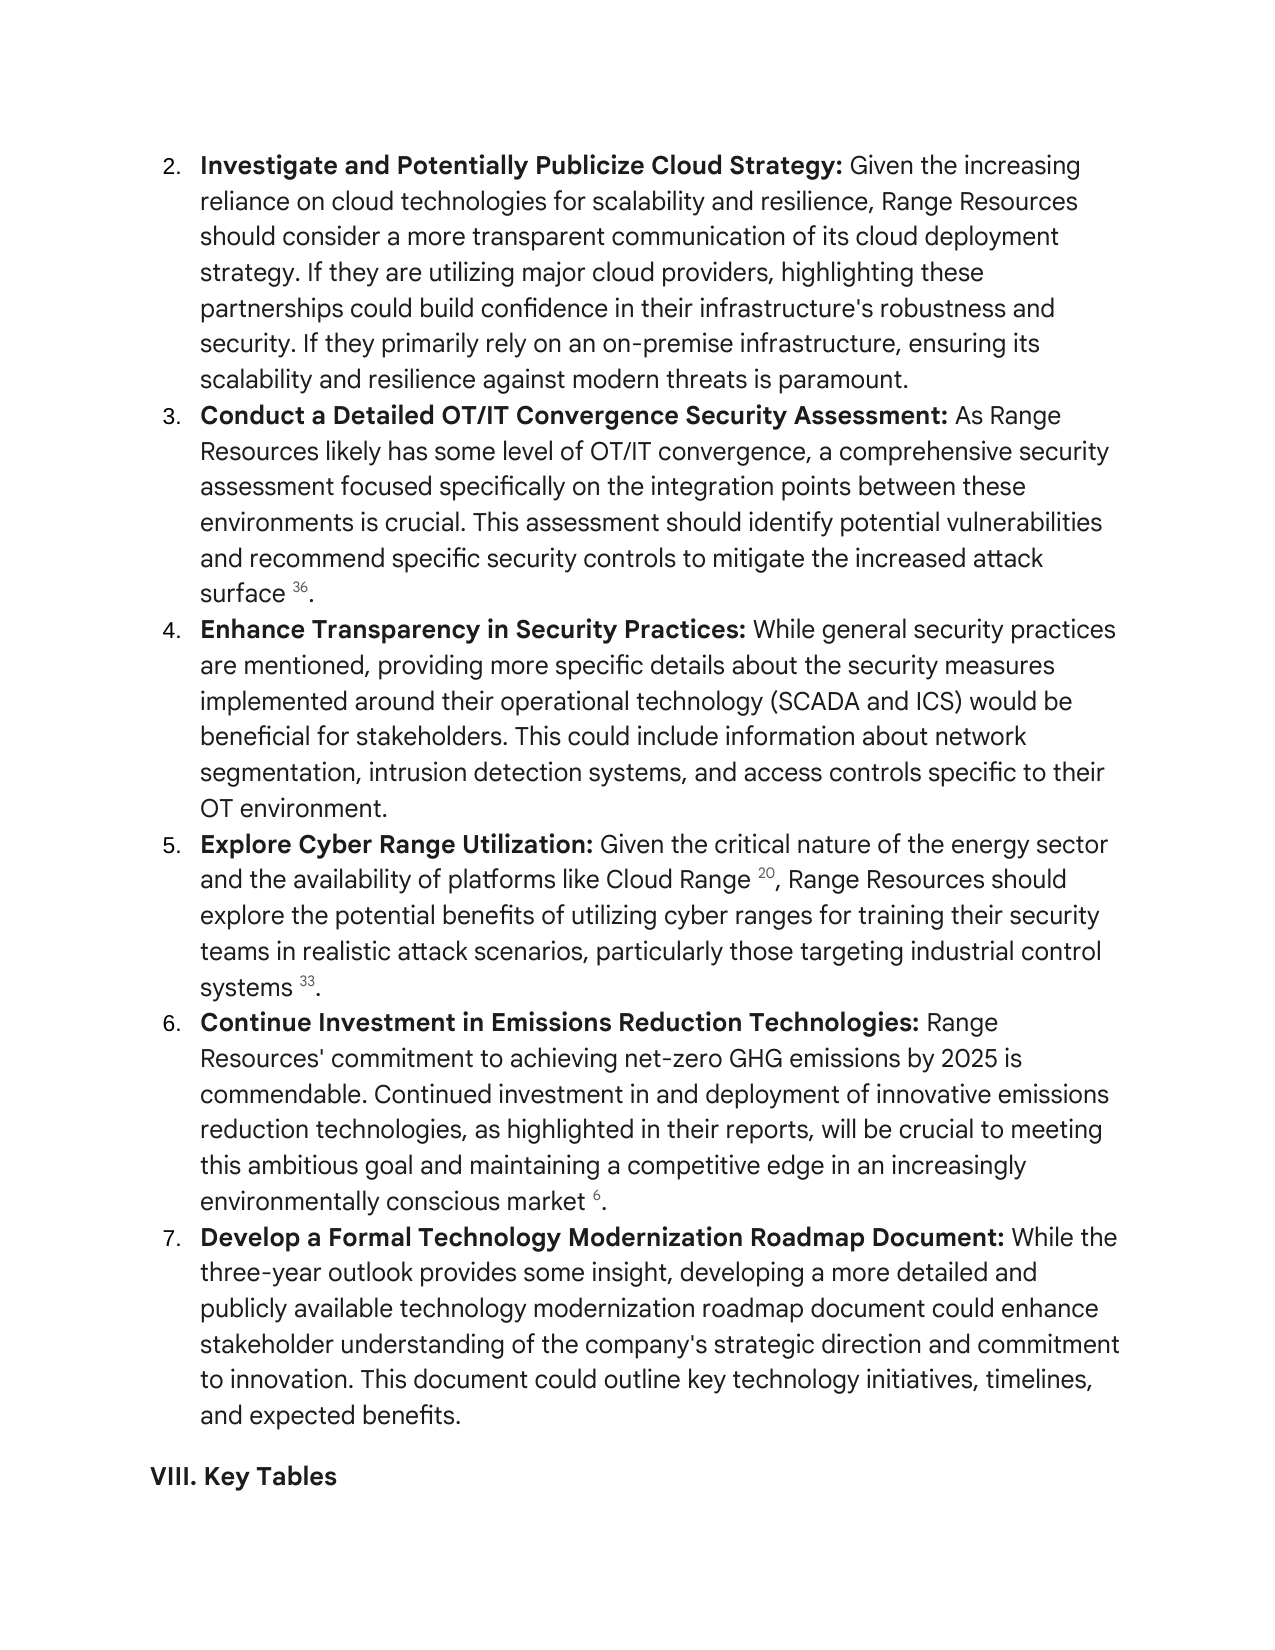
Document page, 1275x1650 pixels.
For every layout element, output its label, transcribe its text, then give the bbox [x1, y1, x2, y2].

list Investigate and Potentially Publicize Cloud Strategy: Given the increasing reliance on cloud technologies for scalability and resilience, Range Resources should consider a more transparent communication of its cloud deployment strategy. If they are utilizing major cloud providers, highlighting these partnerships could build confidence in their infrastructure's robustness and security. If they primarily rely on an on-premise infrastructure, ensuring its scalability and resilience against modern threats is paramount. [162, 150, 1125, 396]
list Conduct a Detailed OT/IT Convergence Security Assessment: As Range Resources likely has some level of OT/IT convergence, a comprehensive security assessment focused specifically on the integration points between these environments is crucial. This assessment should identify potential vulnerabilities and recommend specific security controls to mitigate the increased attack surface 36. [162, 400, 1125, 610]
list Explore Cyber Range Utilization: Given the critical nature of the energy sector and the availability of platforms like Cloud Range 20, Range Resources should explore the potential benefits of utilizing cyber ranges for training their security teams in realistic attack scenarios, particularly those targeting industrial control systems 33. [162, 829, 1125, 1003]
list Develop a Formal Technology Modernization Roadmap Document: While the three-year outlook provides some insight, developing a more detailed and publicly available technology modernization roadmap document could enhance stakeholder understanding of the company's strategic direction and commitment to innovation. This document could outline key technology initiatives, timelines, and expected benefits. [162, 1222, 1125, 1432]
list Continue Investment in Emissions Reduction Technologies: Range Resources' commitment to achieving net-zero GHG emissions by 2025 is commendable. Continued investment in and deployment of innovative emissions reduction technologies, as highlighted in their reports, will be crucial to meeting this ambitious goal and maintaining a competitive edge in an increasingly environmentally conscious market 6. [162, 1007, 1125, 1217]
list Enhance Transparency in Security Practices: While general security practices are mentioned, providing more specific details about the security measures implemented around their operational technology (SCADA and ICS) would be beneficial for stakeholders. This could include information about network segmentation, intrusion detection systems, and access controls specific to their OT environment. [162, 614, 1125, 824]
text VIII. Key Tables [150, 1461, 1125, 1493]
